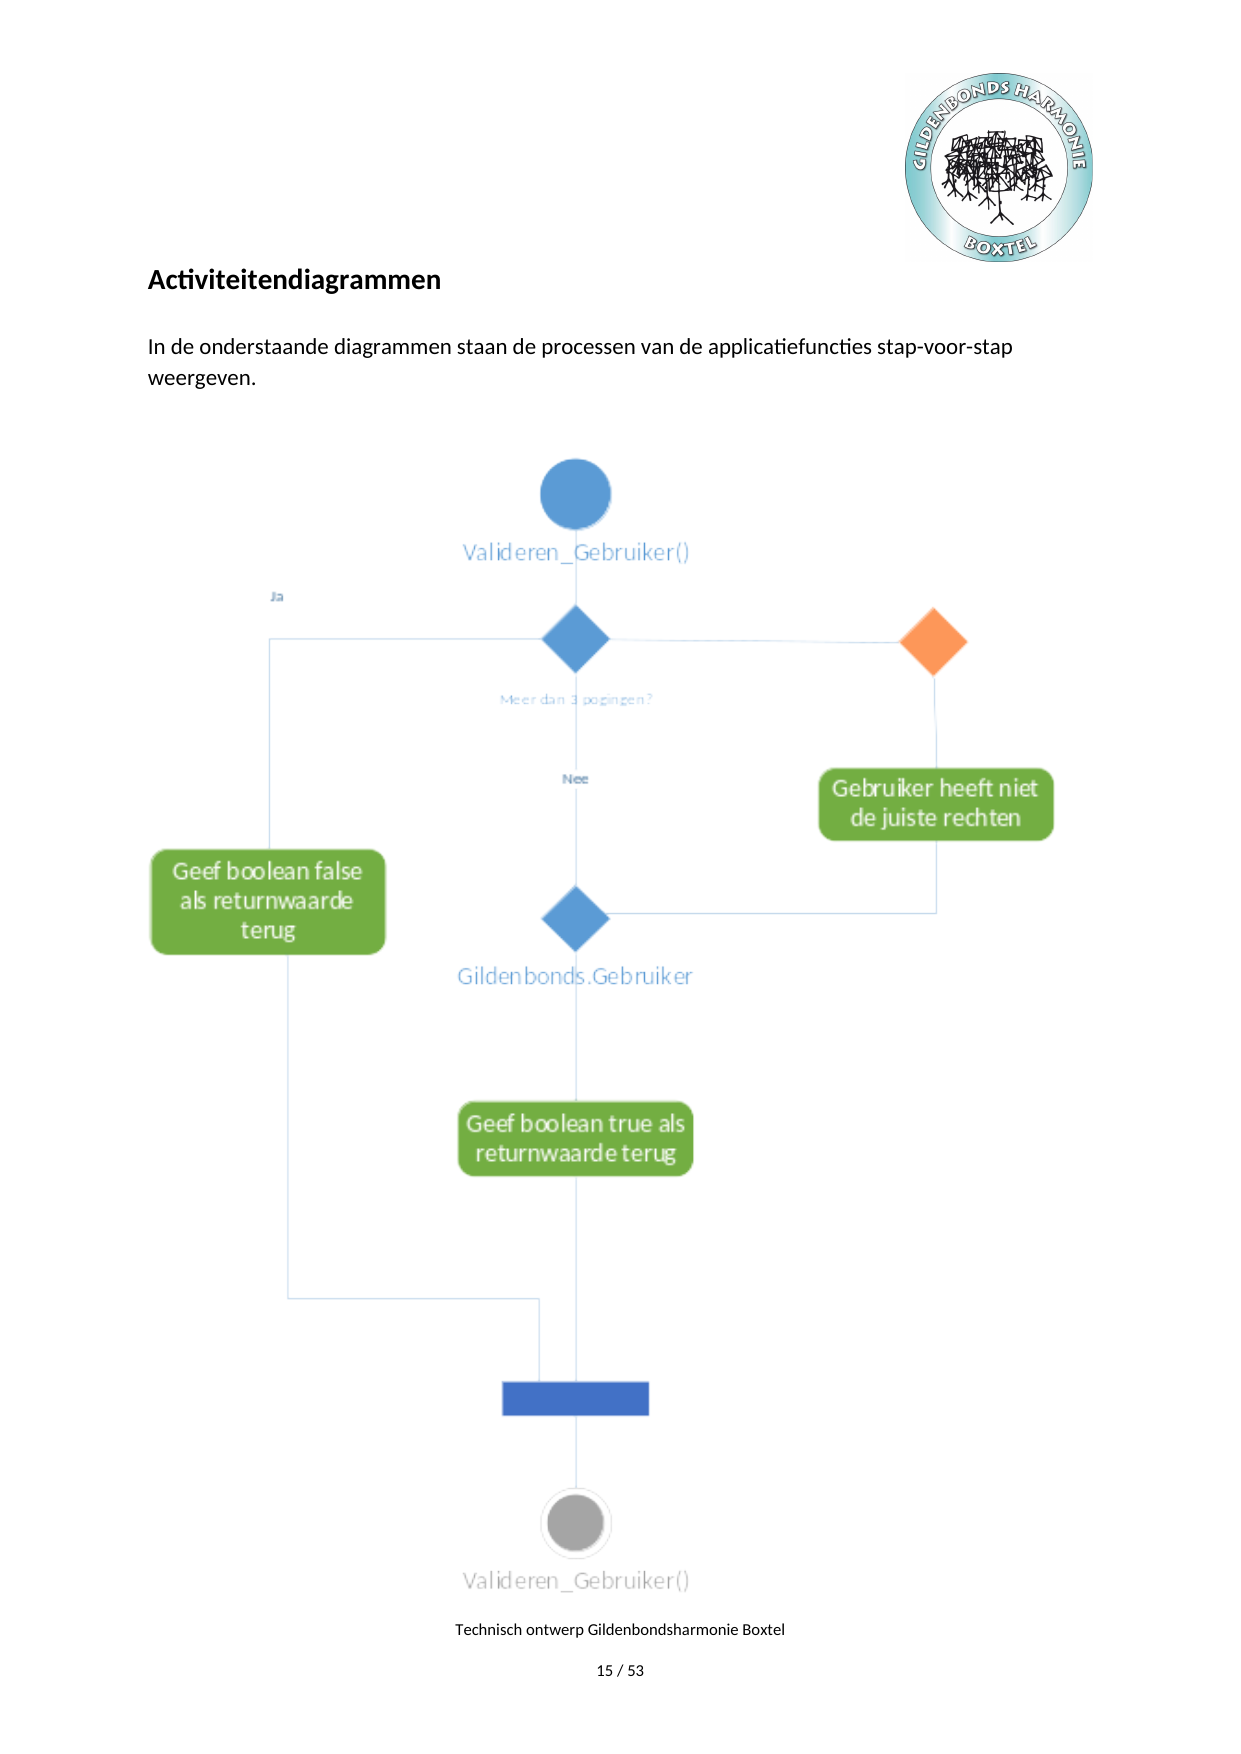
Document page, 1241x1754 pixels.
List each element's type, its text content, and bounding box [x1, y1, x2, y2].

text Activiteitendiagrammen [148, 261, 1093, 297]
picture [905, 73, 1093, 262]
text In de onderstaande diagrammen staan de processen van de applicatiefuncties stap-voor-stap weergeven. [148, 332, 1093, 391]
